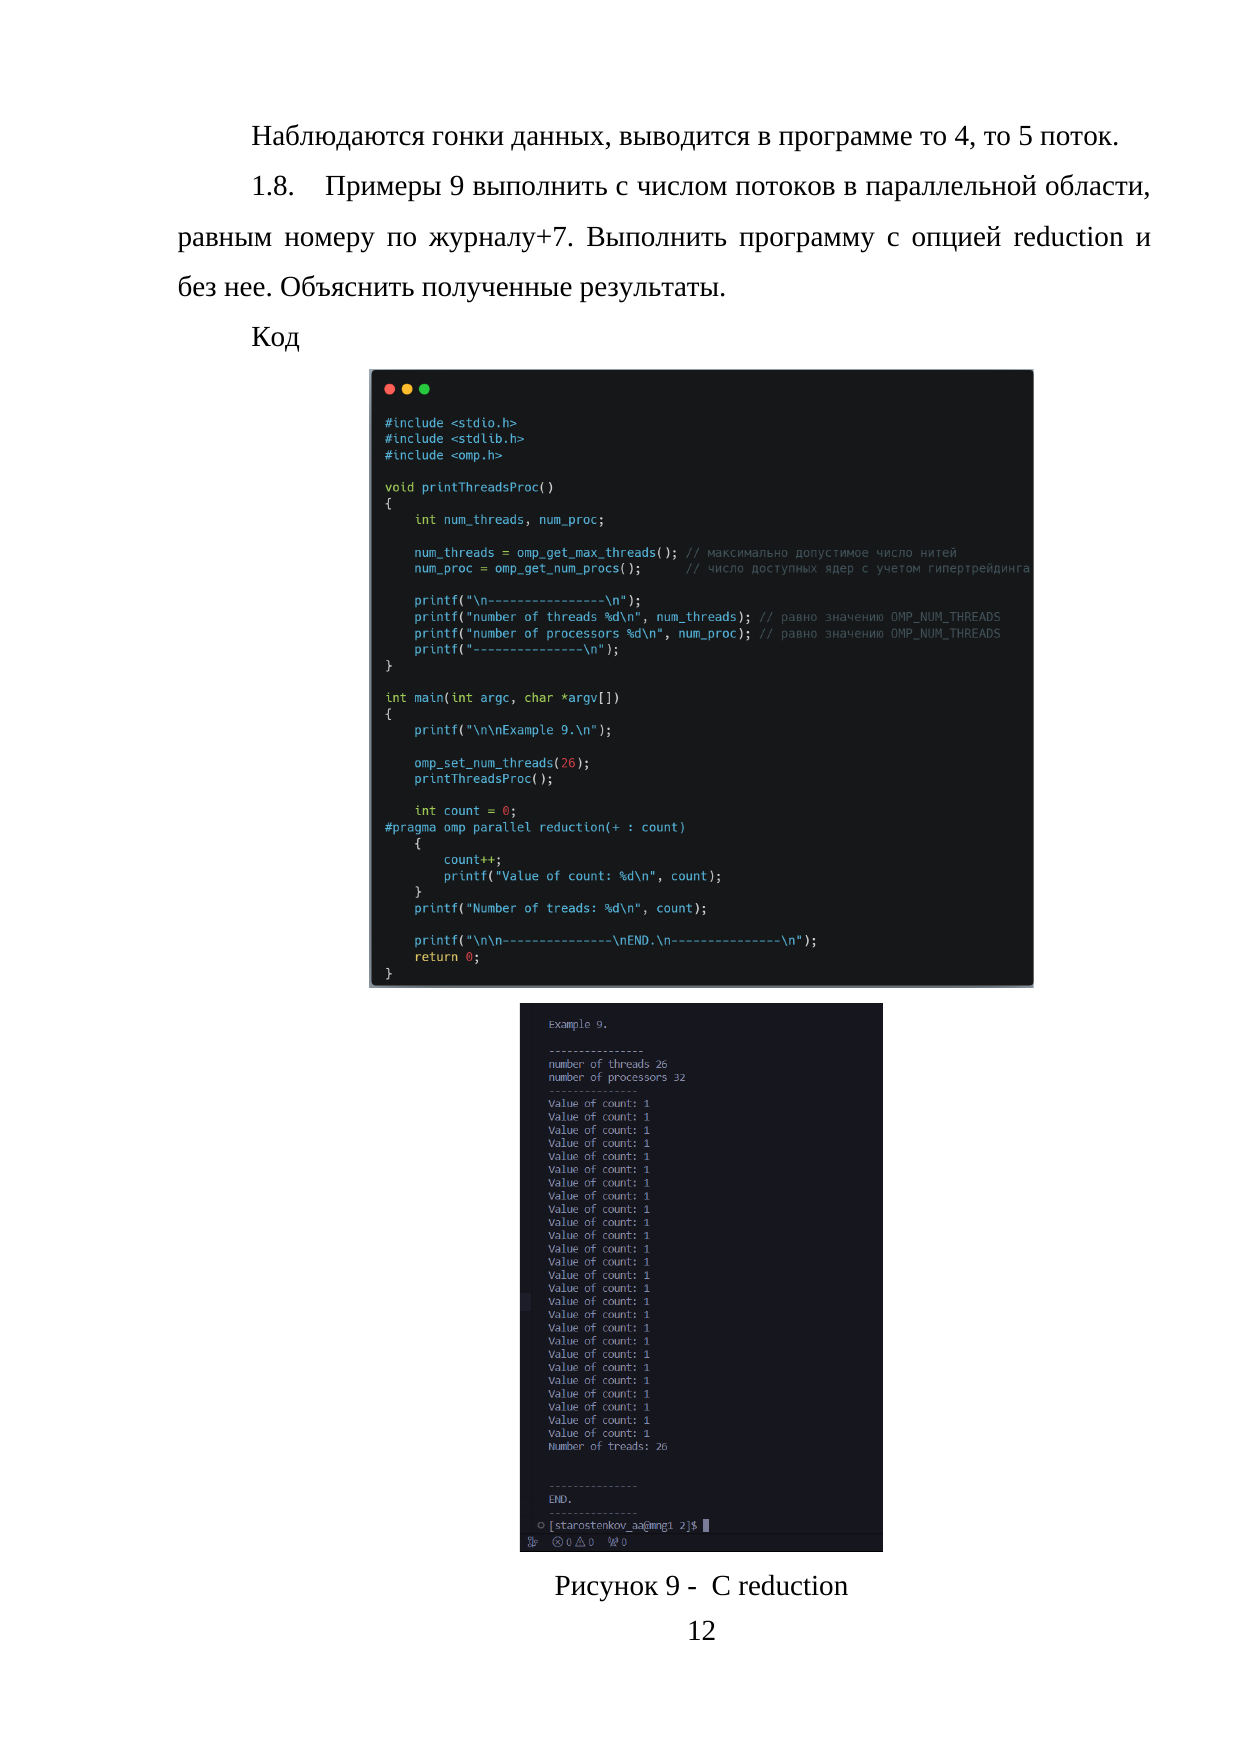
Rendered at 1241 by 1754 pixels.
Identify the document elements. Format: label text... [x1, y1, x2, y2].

picture [369, 369, 1034, 988]
text Рисунок 9 - С reduction [177, 1568, 1152, 1602]
picture [519, 1003, 883, 1552]
text Наблюдаются гонки данных, выводится в программе то 4, то 5 поток. [177, 118, 1152, 152]
text 1.8. Примеры 9 выполнить с числом потоков в параллельной области, равным номеру по журналу+7. Выполнить программу с опцией reduction и без нее. Объяснить полученные результаты. [177, 168, 1152, 303]
text Код [177, 319, 1152, 353]
